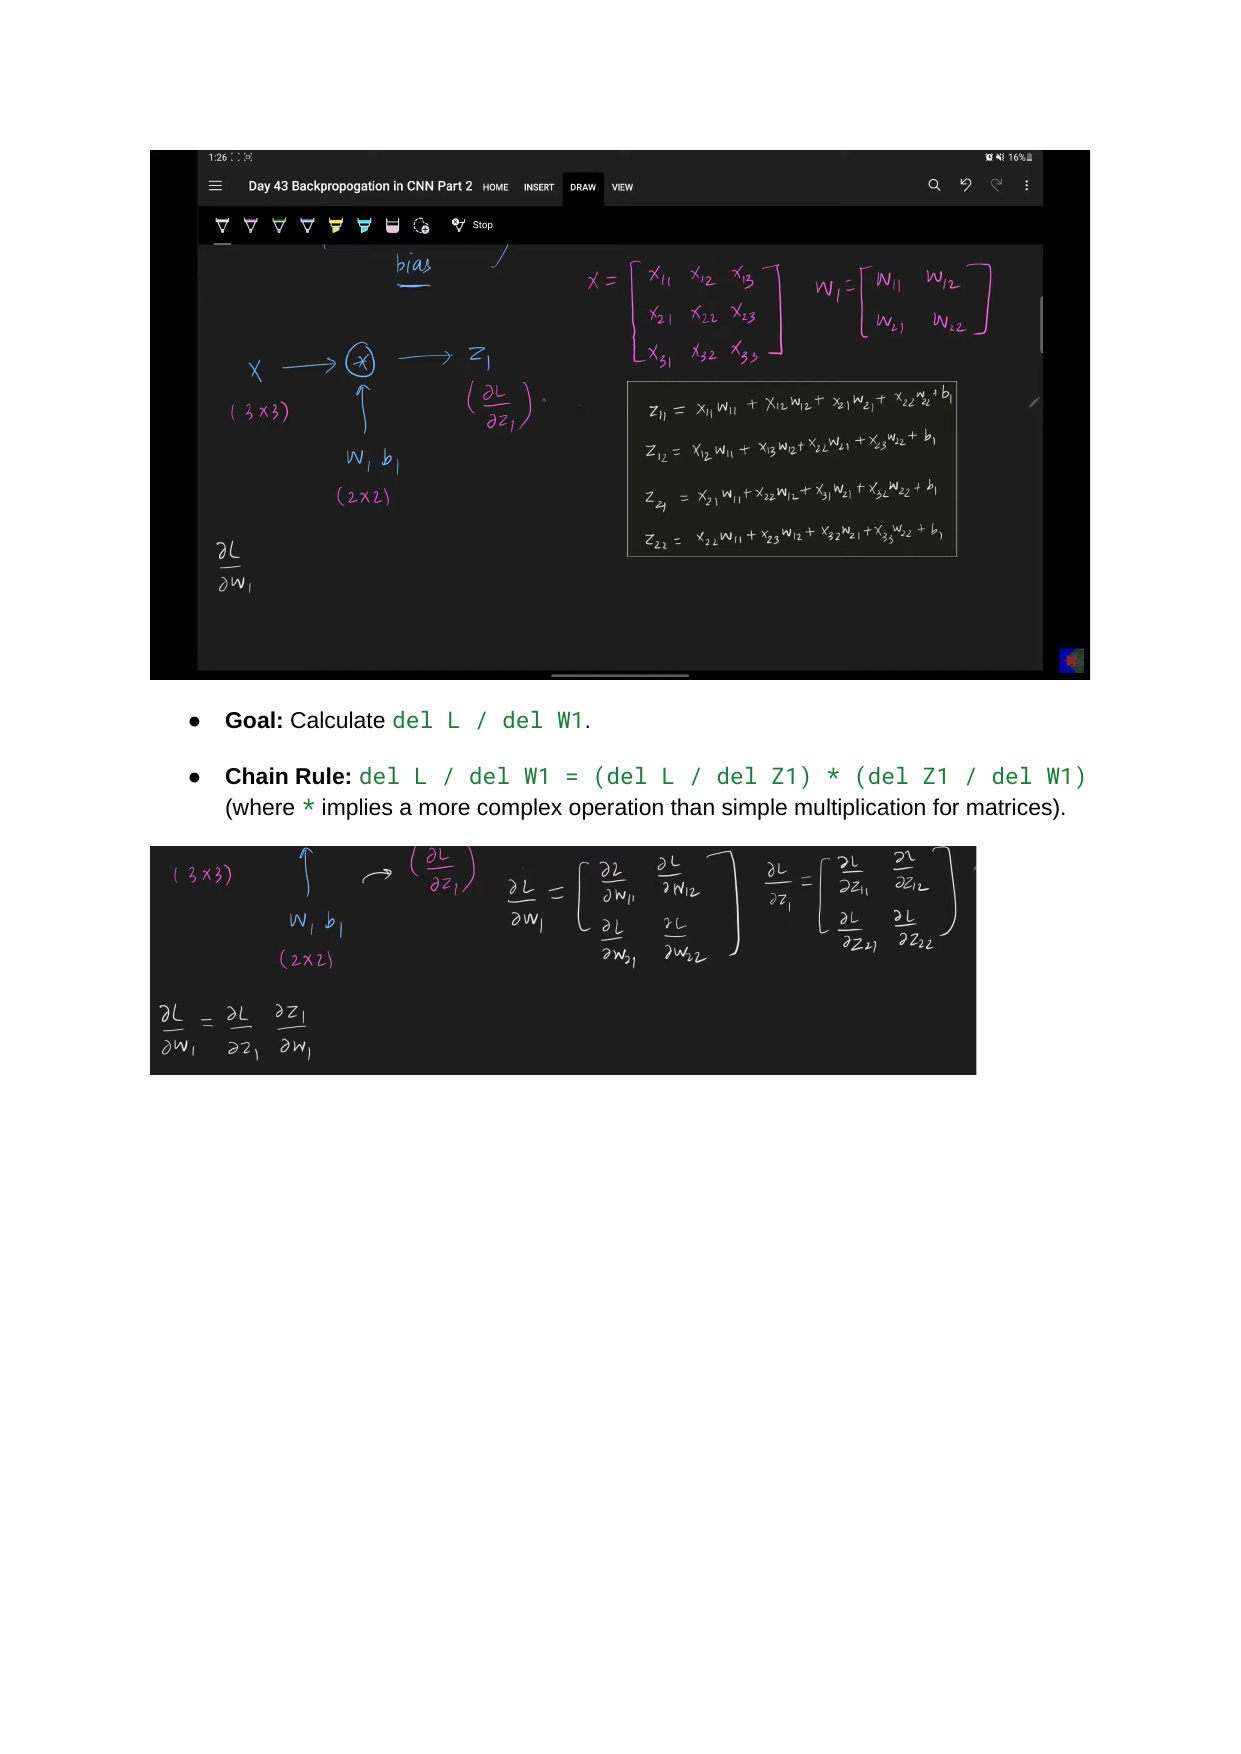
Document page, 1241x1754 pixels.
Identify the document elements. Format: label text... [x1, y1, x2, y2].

list Chain Rule: del L / del W1 = (del L / del Z1) * (del Z1 / del W1) (where * implies a more complex operation than simple multiplication for matrices). [187, 761, 1090, 821]
picture [150, 150, 1091, 680]
list Goal: Calculate del L / del W1. [187, 704, 1090, 761]
picture [150, 846, 977, 1075]
